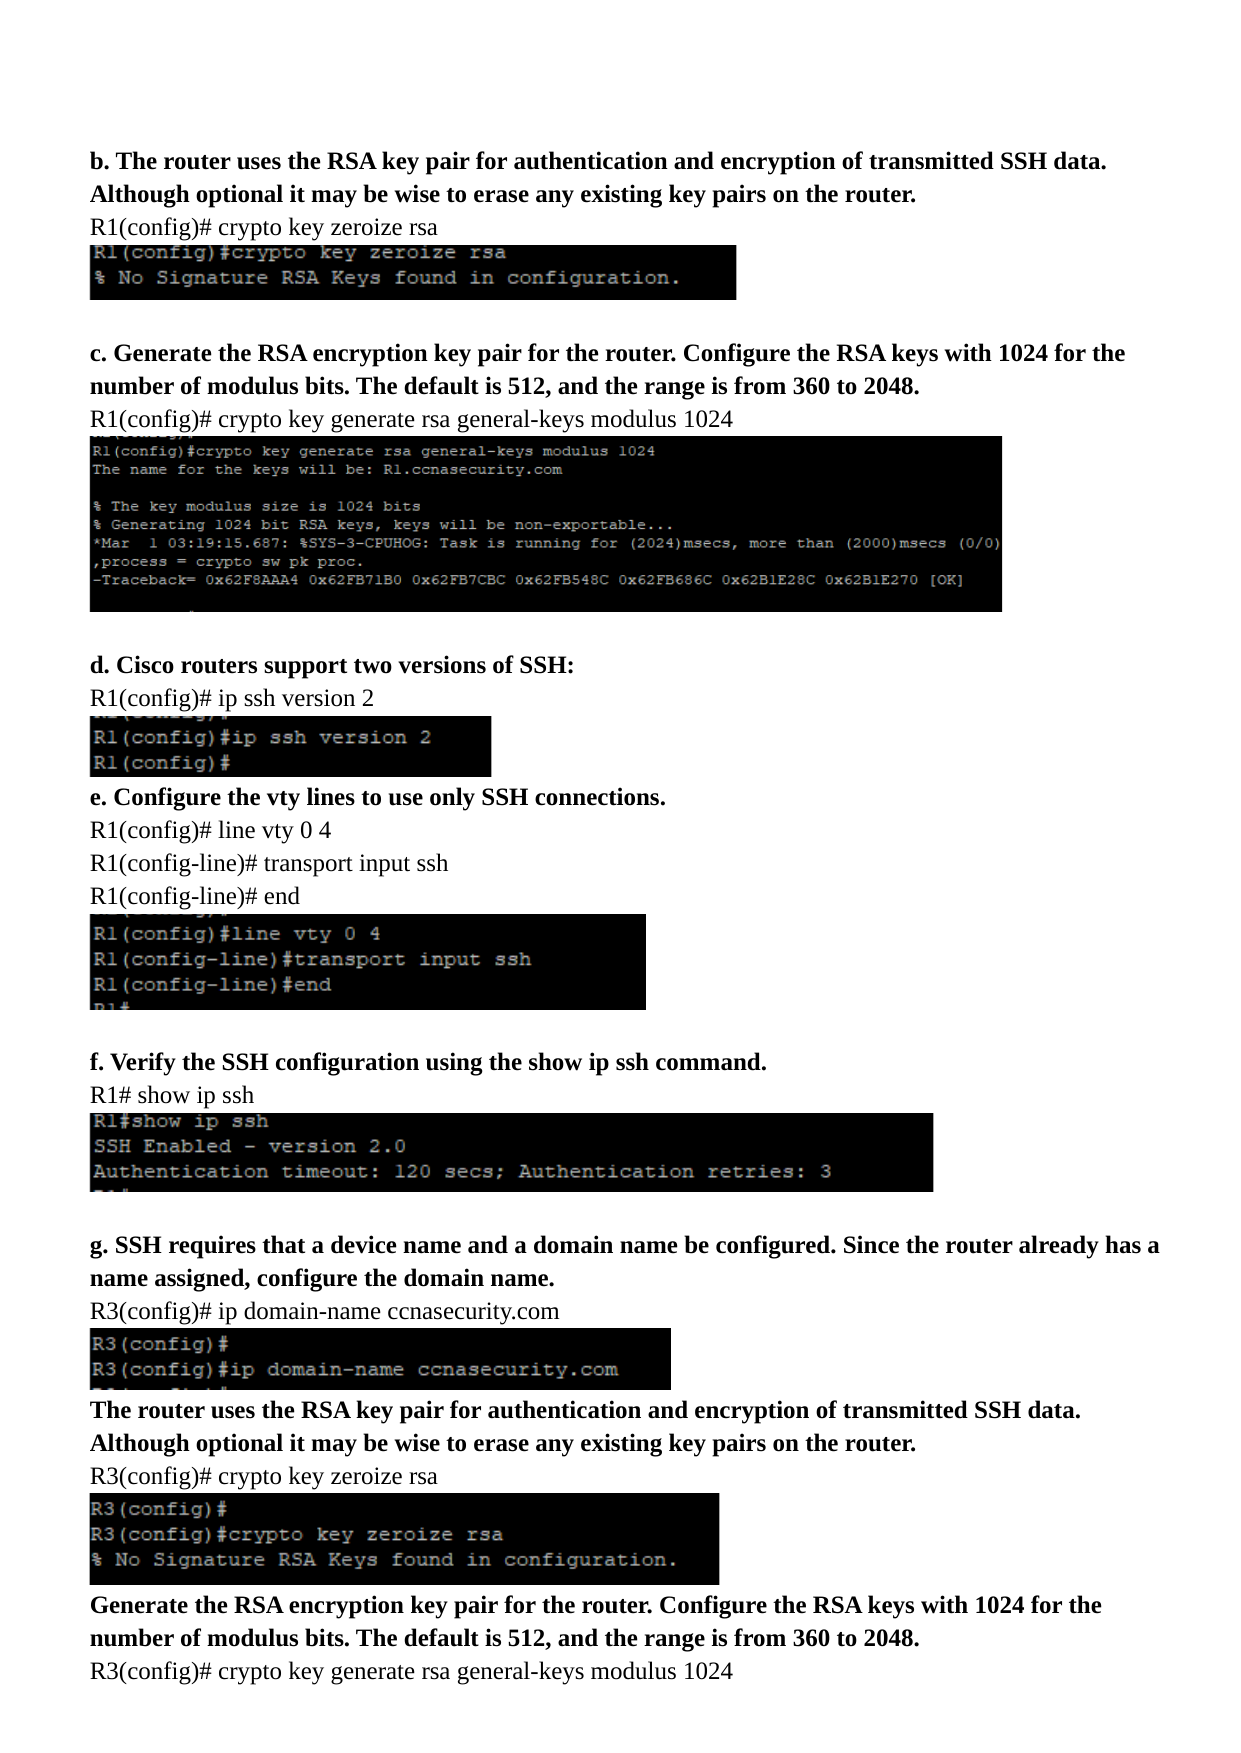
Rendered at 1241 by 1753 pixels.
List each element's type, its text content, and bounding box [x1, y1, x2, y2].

text R1(config-line)# transport input ssh [89, 848, 1182, 877]
picture [89, 436, 1003, 612]
text R1(config-line)# end [89, 881, 1182, 910]
text R1(config)# line vty 0 4 [89, 815, 1182, 844]
text f. Verify the SSH configuration using the show ip ssh command. [89, 1047, 1182, 1076]
picture [89, 914, 646, 1010]
text b. The router uses the RSA key pair for authentication and encryption of transmitted SSH data. Although optional it may be wise to erase any existing key pairs on the router. [89, 146, 1182, 208]
picture [89, 1328, 671, 1390]
text e. Configure the vty lines to use only SSH connections. [89, 782, 1182, 811]
text c. Generate the RSA encryption key pair for the router. Configure the RSA keys with 1024 for the number of modulus bits. The default is 512, and the range is from 360 to 2048. [89, 338, 1182, 399]
text R3(config)# ip domain-name ccnasecurity.com [89, 1296, 1182, 1324]
text R1# show ip ssh [89, 1081, 1182, 1109]
text d. Cisco routers support two versions of SSH: [89, 650, 1182, 679]
text R1(config)# crypto key zeroize rsa [89, 212, 1182, 241]
text R3(config)# crypto key generate rsa general-keys modulus 1024 [89, 1656, 1182, 1684]
text R3(config)# crypto key zeroize rsa [89, 1461, 1182, 1490]
text g. SSH requires that a device name and a domain name be configured. Since the router already has a name assigned, configure the domain name. [89, 1230, 1182, 1292]
text R1(config)# ip ssh version 2 [89, 683, 1182, 712]
picture [89, 1113, 934, 1192]
picture [89, 1493, 720, 1585]
text Generate the RSA encryption key pair for the router. Configure the RSA keys with 1024 for the number of modulus bits. The default is 512, and the range is from 360 to 2048. [89, 1590, 1182, 1651]
text R1(config)# crypto key generate rsa general-keys modulus 1024 [89, 404, 1182, 432]
picture [89, 716, 492, 777]
picture [89, 245, 737, 300]
text The router uses the RSA key pair for authentication and encryption of transmitted SSH data. Although optional it may be wise to erase any existing key pairs on the router. [89, 1395, 1182, 1457]
